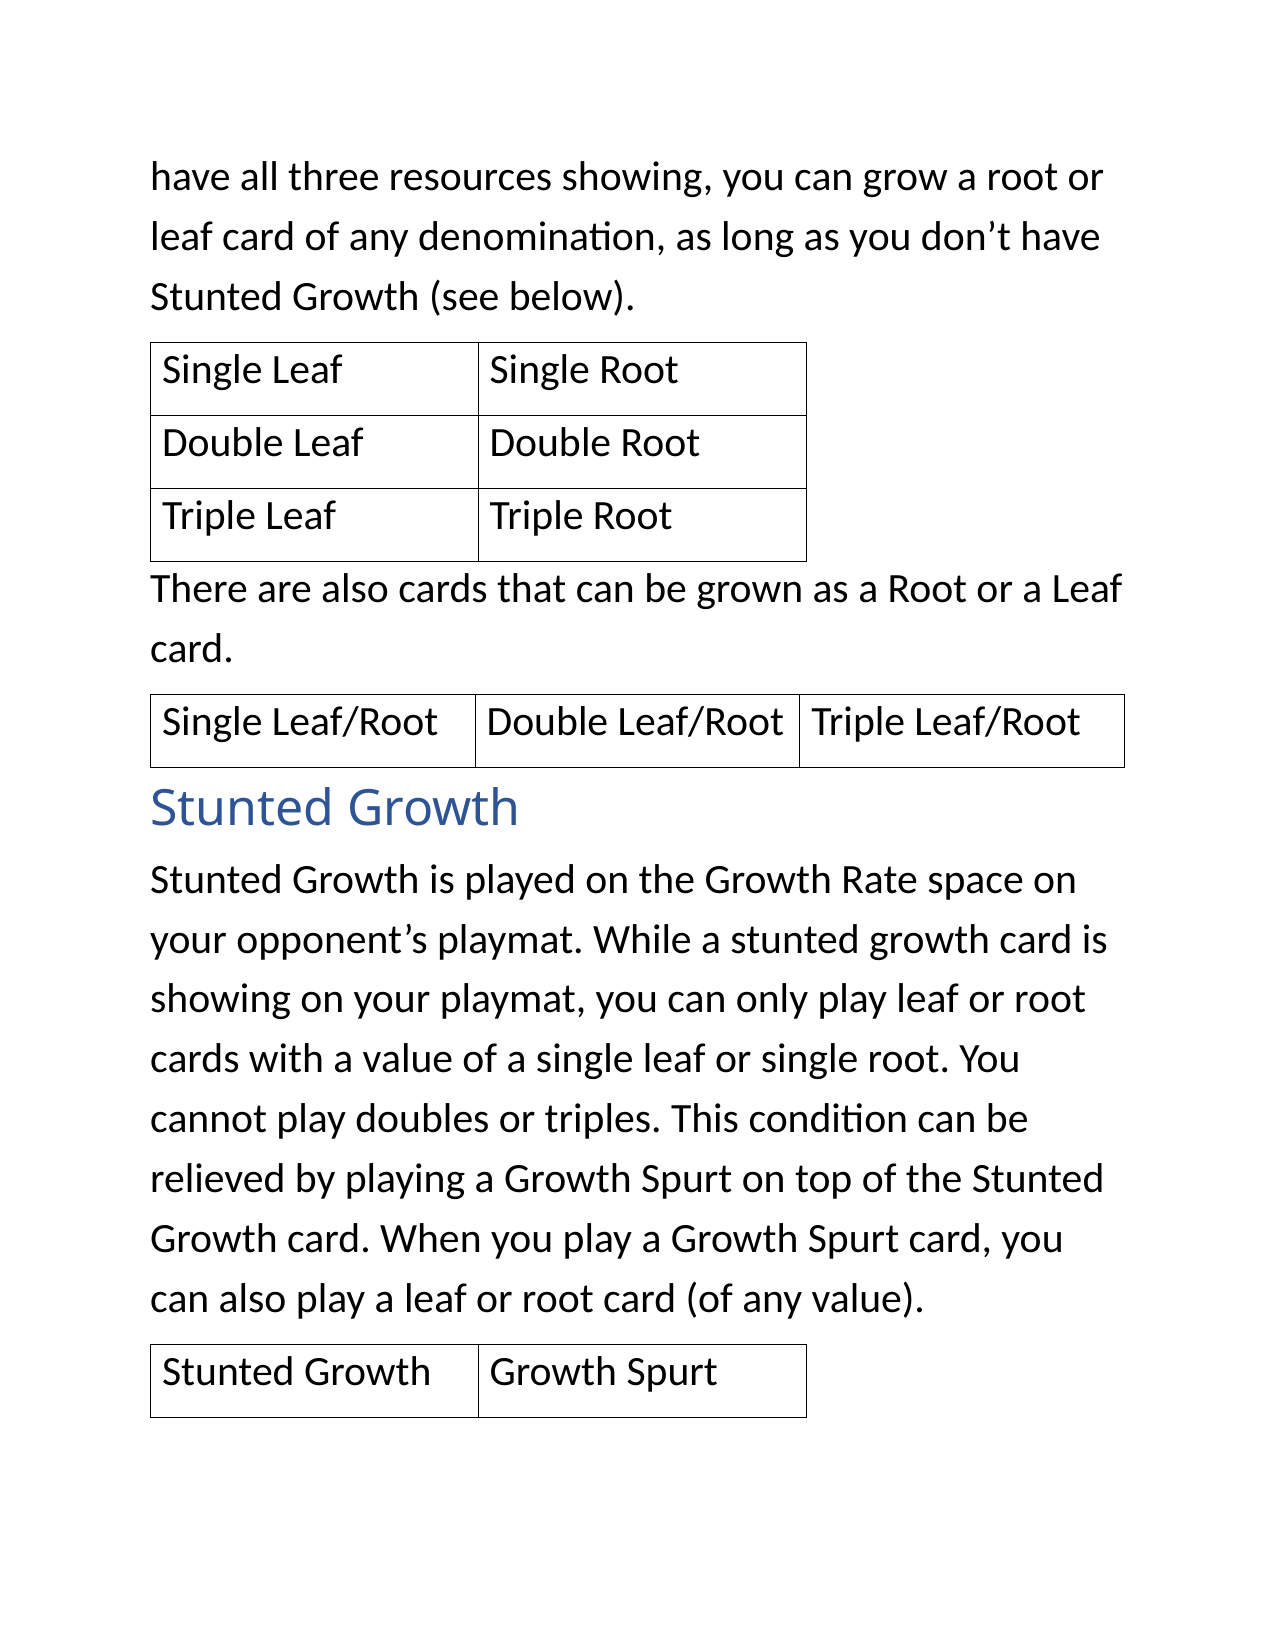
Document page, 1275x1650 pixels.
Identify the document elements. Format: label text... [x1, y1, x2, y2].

table_header Single Leaf [151, 343, 478, 415]
table_header Growth Spurt [479, 1345, 806, 1417]
text Stunted Growth is played on the Growth Rate space on your opponent’s playmat. While a stunted growth card is showing on your playmat, you can only play leaf or root cards with a value of a single leaf or single root. You cannot play doubles or triples. This condition can be relieved by playing a Growth Spurt on top of the Stunted Growth card. When you play a Growth Spurt card, you can also play a leaf or root card (of any value). [150, 853, 1125, 1323]
subtitle Stunted Growth [150, 772, 1125, 841]
table_cell Double Root [479, 416, 806, 488]
table_header Single Leaf/Root [151, 695, 475, 767]
table_header Double Leaf/Root [476, 695, 799, 767]
table_cell Triple Leaf [151, 489, 478, 561]
text There are also cards that can be grown as a Root or a Leaf card. [150, 562, 1125, 673]
table_cell Double Leaf [151, 416, 478, 488]
table_header Single Root [479, 343, 806, 415]
table_cell Triple Root [479, 489, 806, 561]
table_header Stunted Growth [151, 1345, 478, 1417]
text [150, 150, 1125, 321]
table_header Triple Leaf/Root [800, 695, 1124, 767]
